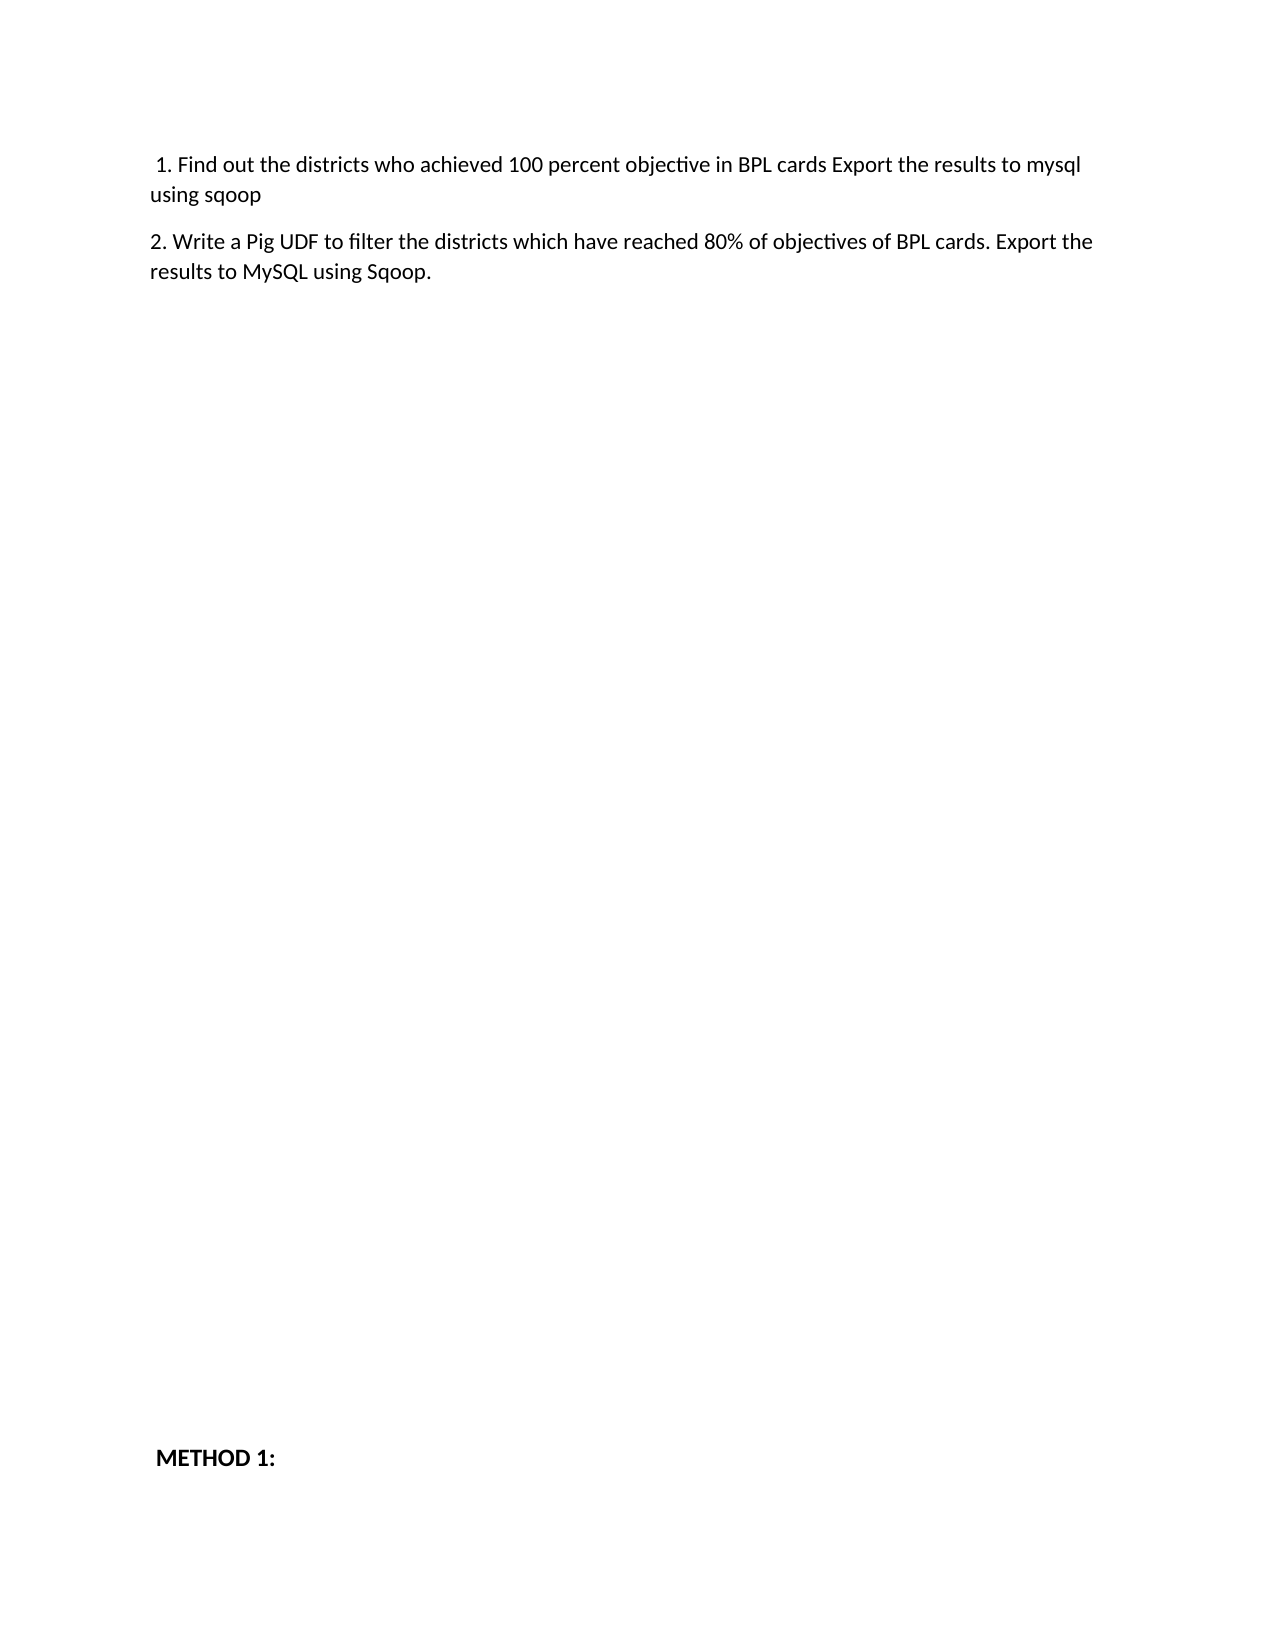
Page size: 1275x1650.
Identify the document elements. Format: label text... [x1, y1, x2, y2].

text 2. Write a Pig UDF to filter the districts which have reached 80% of objectives of BPL cards. Export the results to MySQL using Sqoop. [150, 227, 1125, 285]
text 1. Find out the districts who achieved 100 percent objective in BPL cards Export the results to mysql using sqoop [150, 150, 1125, 208]
text METHOD 1: [150, 1442, 1125, 1472]
